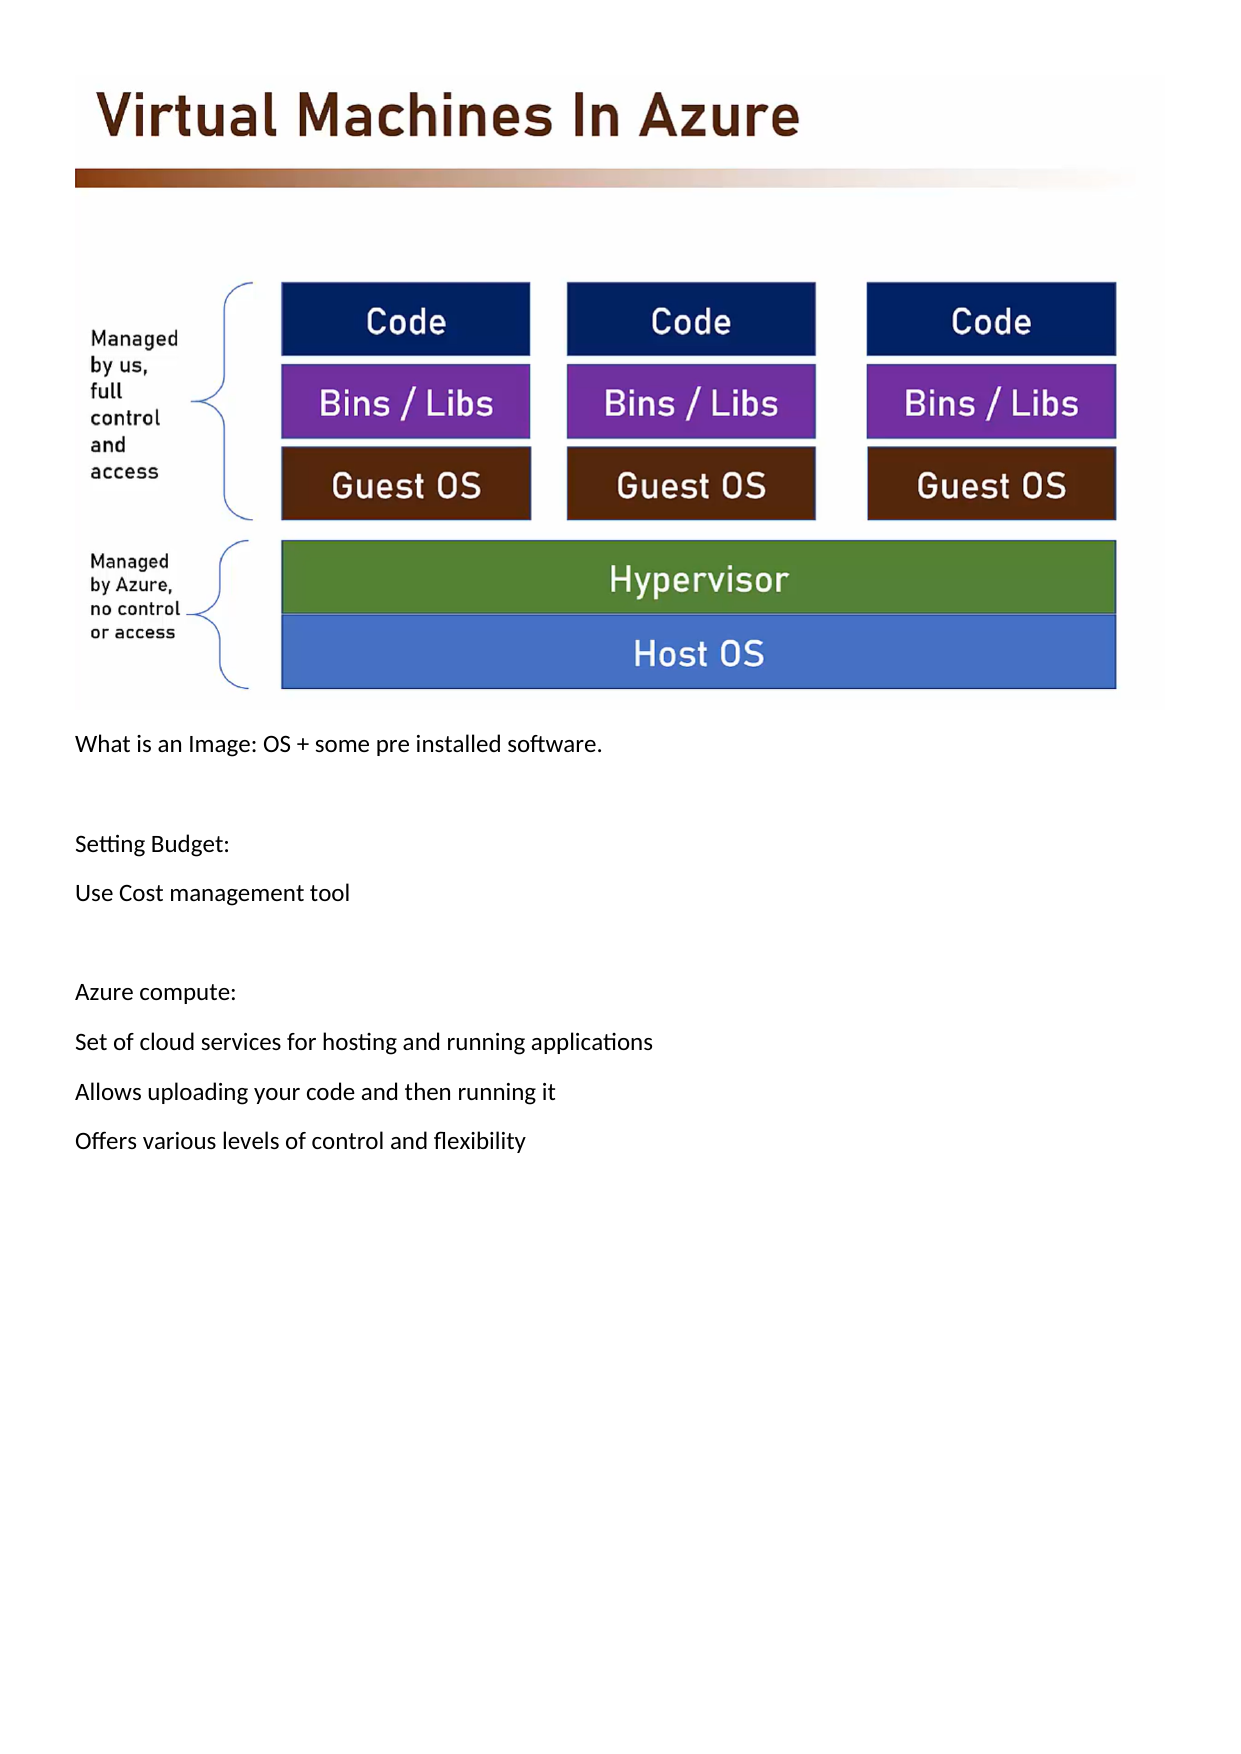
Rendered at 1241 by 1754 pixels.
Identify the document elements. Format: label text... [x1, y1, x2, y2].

picture [75, 75, 1166, 710]
text Use Cost management tool [75, 877, 1165, 908]
text Allows uploading your code and then running it [75, 1076, 1165, 1106]
text Azure compute: [75, 977, 1165, 1007]
text What is an Image: OS + some pre installed software. [75, 729, 1165, 759]
text Set of cloud services for hosting and running applications [75, 1026, 1165, 1057]
text Setting Budget: [75, 828, 1165, 858]
text Offers various levels of control and flexibility [75, 1125, 1165, 1156]
